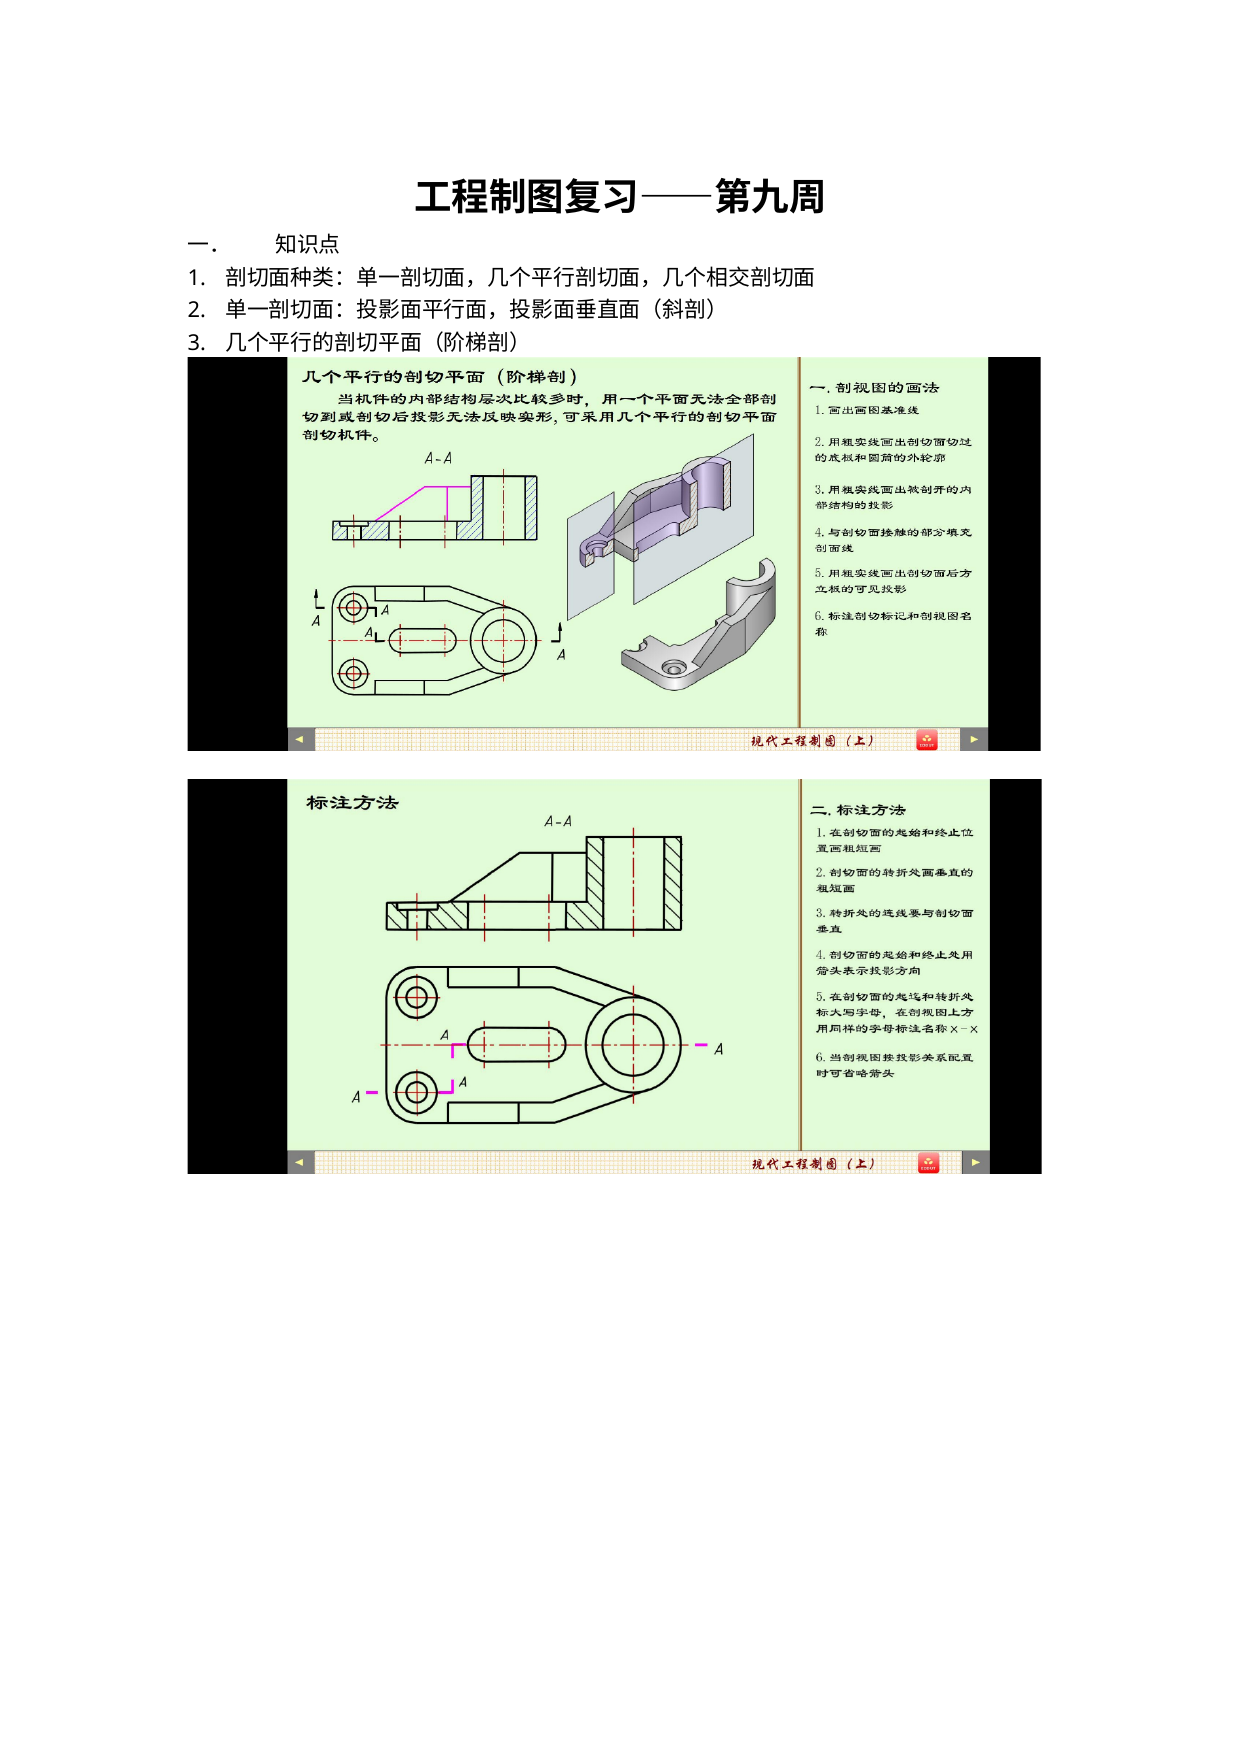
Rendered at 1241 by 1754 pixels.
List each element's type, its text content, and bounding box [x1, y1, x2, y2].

picture [187, 779, 1042, 1174]
list 单一剖切面：投影面平行面，投影面垂直面（斜剖） [187, 292, 1053, 324]
text 工程制图复习——第九周 [187, 162, 1053, 227]
list 知识点 [187, 227, 1053, 259]
list 几个平行的剖切平面（阶梯剖） [187, 324, 1053, 357]
picture [187, 357, 1041, 751]
list 剖切面种类：单一剖切面，几个平行剖切面，几个相交剖切面 [187, 259, 1053, 292]
